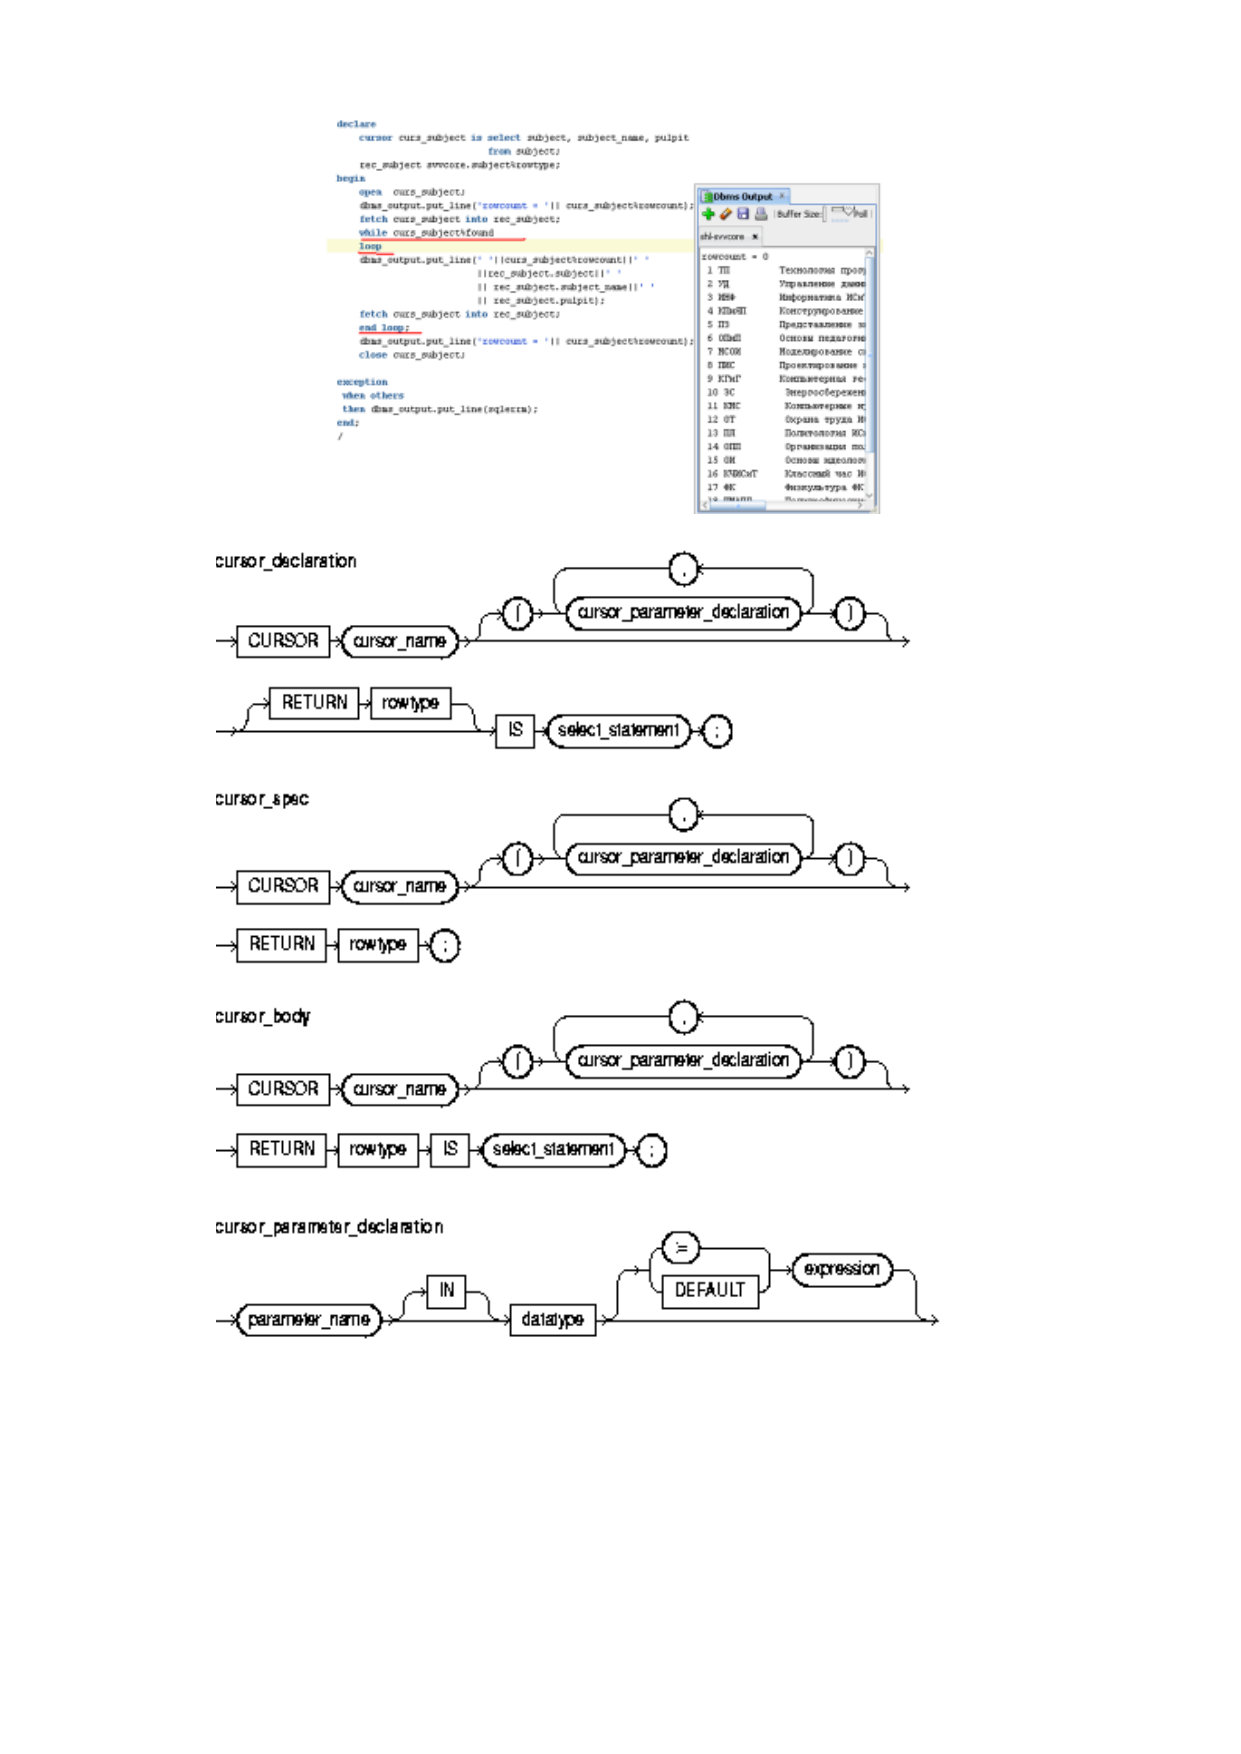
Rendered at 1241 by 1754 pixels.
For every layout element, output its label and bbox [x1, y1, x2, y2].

picture [216, 547, 1113, 1346]
picture [289, 118, 1040, 514]
